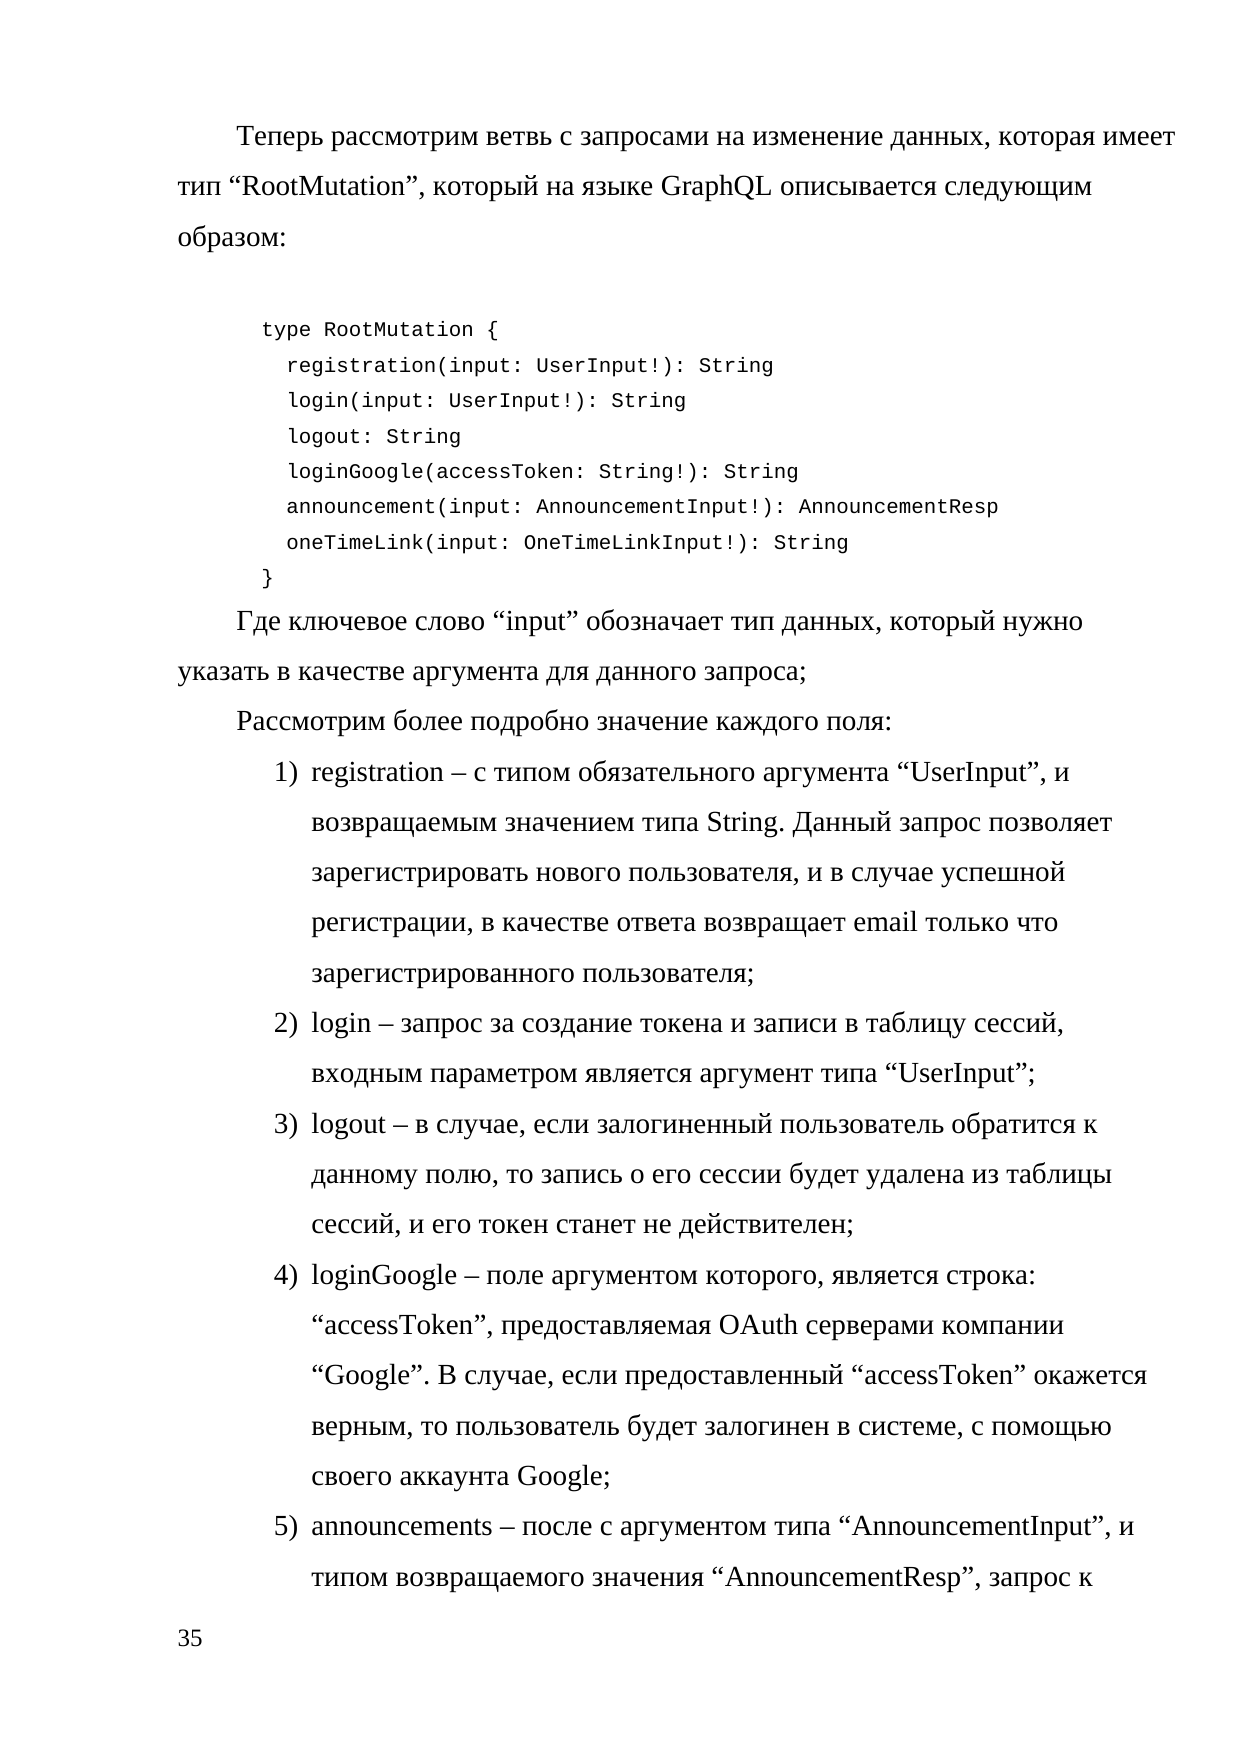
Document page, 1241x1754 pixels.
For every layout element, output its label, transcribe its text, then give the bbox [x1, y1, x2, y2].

text oneTimeLink(input: OneTimeLinkInput!): String [177, 532, 1181, 556]
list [274, 1508, 1181, 1592]
list logout – в случае, если залогиненный пользователь обратится к данному полю, то запись о его сессии будет удалена из таблицы сессий, и его токен станет не действителен; [274, 1106, 1181, 1240]
list registration – с типом обязательного аргумента “UserInput”, и возвращаемым значением типа String. Данный запрос позволяет зарегистрировать нового пользователя, и в случае успешной регистрации, в качестве ответа возвращает email только что зарегистрированного пользователя; [274, 754, 1181, 988]
text announcement(input: AnnouncementInput!): AnnouncementResp [177, 496, 1181, 520]
text logout: String [177, 426, 1181, 449]
text loginGoogle(accessToken: String!): String [177, 461, 1181, 485]
text Теперь рассмотрим ветвь с запросами на изменение данных, которая имеет тип “RootMutation”, который на языке GraphQL описывается следующим образом: [177, 118, 1181, 252]
text type RootMutation { [177, 319, 1181, 343]
text Где ключевое слово “input” обозначает тип данных, который нужно указать в качестве аргумента для данного запроса; [177, 603, 1181, 687]
text Рассмотрим более подробно значение каждого поля: [177, 703, 1181, 737]
text } [177, 567, 1181, 591]
list loginGoogle – поле аргументом которого, является строка: “accessToken”, предоставляемая OAuth серверами компании “Google”. В случае, если предоставленный “accessToken” окажется верным, то пользователь будет залогинен в системе, с помощью своего аккаунта Google; [274, 1257, 1181, 1492]
list login – запрос за создание токена и записи в таблицу сессий, входным параметром является аргумент типа “UserInput”; [274, 1005, 1181, 1089]
text login(input: UserInput!): String [177, 390, 1181, 414]
text registration(input: UserInput!): String [177, 355, 1181, 378]
